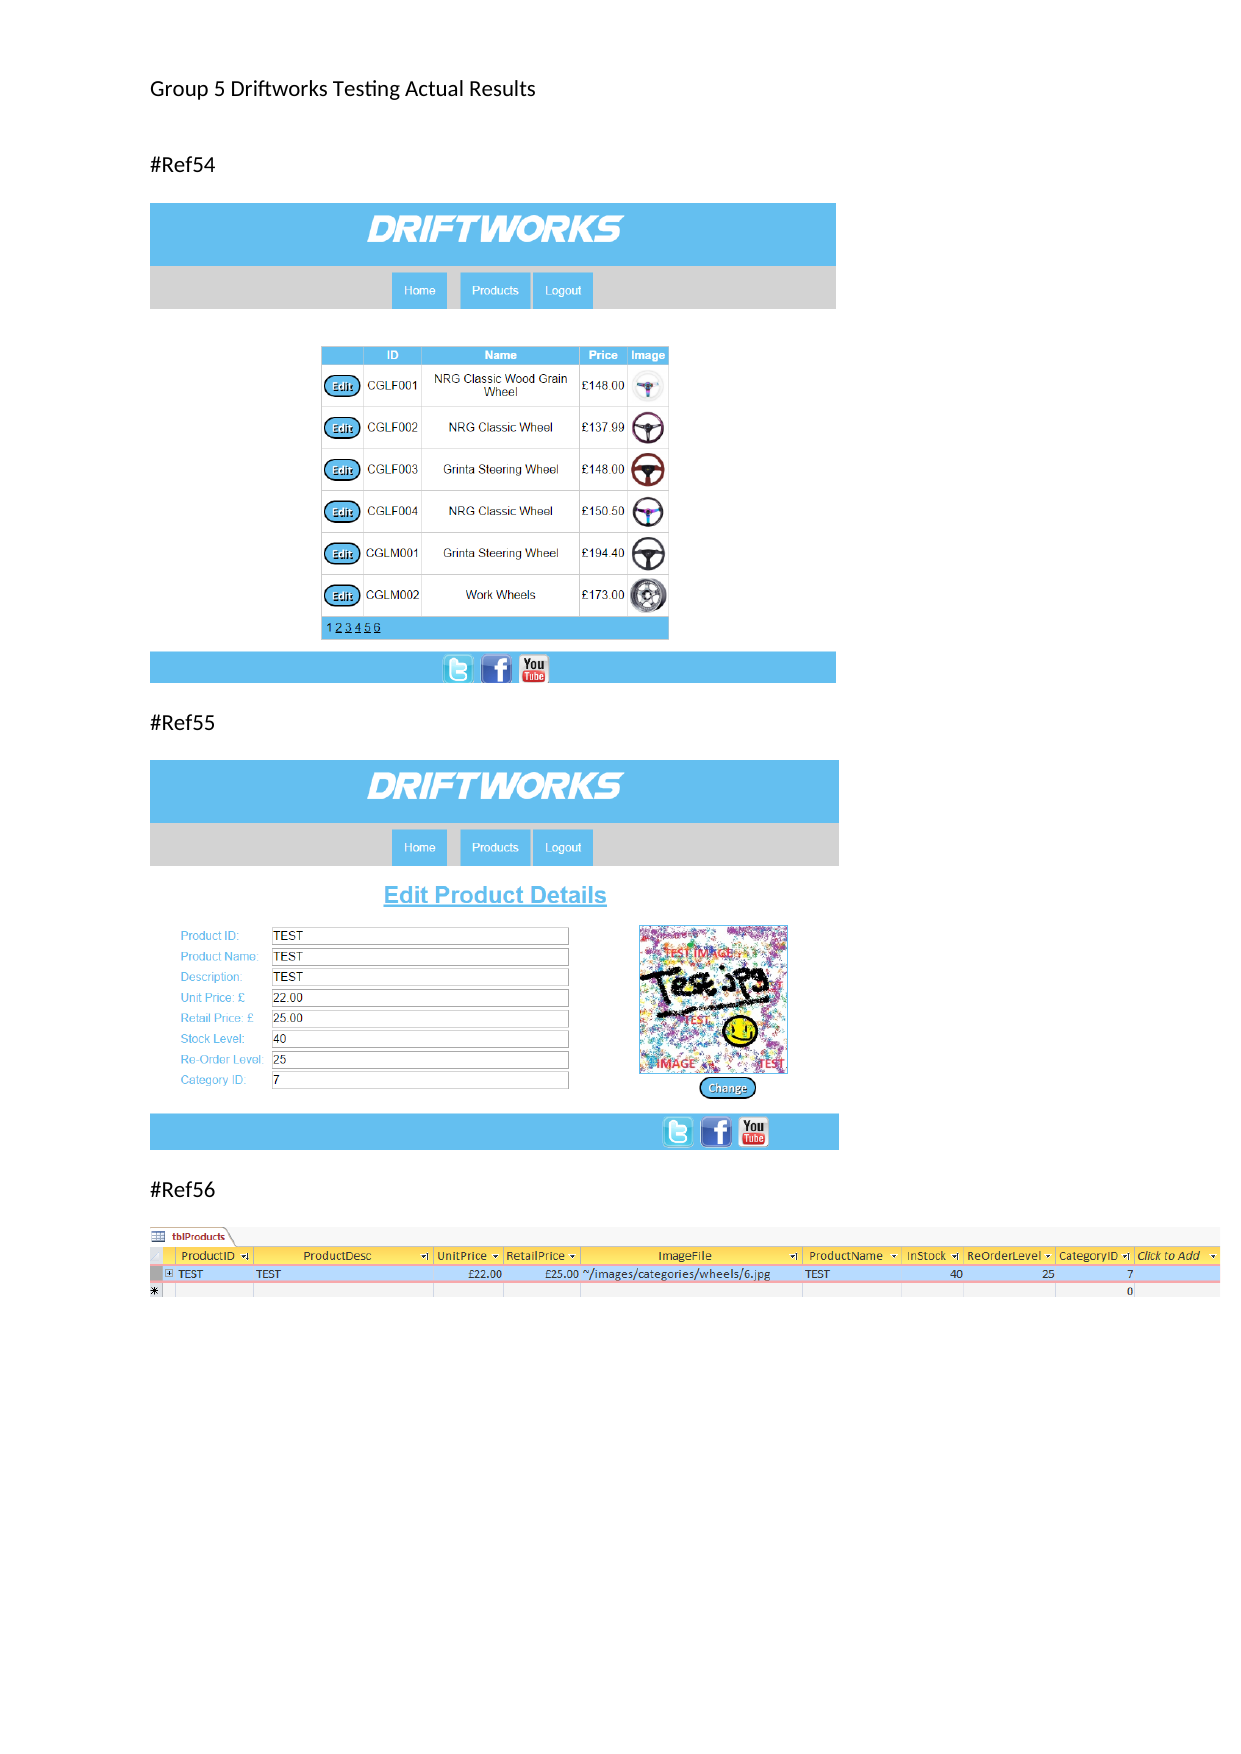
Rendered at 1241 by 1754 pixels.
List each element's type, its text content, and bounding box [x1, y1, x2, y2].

text #Ref56 [150, 1175, 1090, 1203]
picture [150, 203, 836, 683]
picture [150, 760, 839, 1150]
text #Ref55 [150, 708, 1090, 736]
picture [150, 1227, 1221, 1297]
text #Ref54 [150, 150, 1090, 178]
